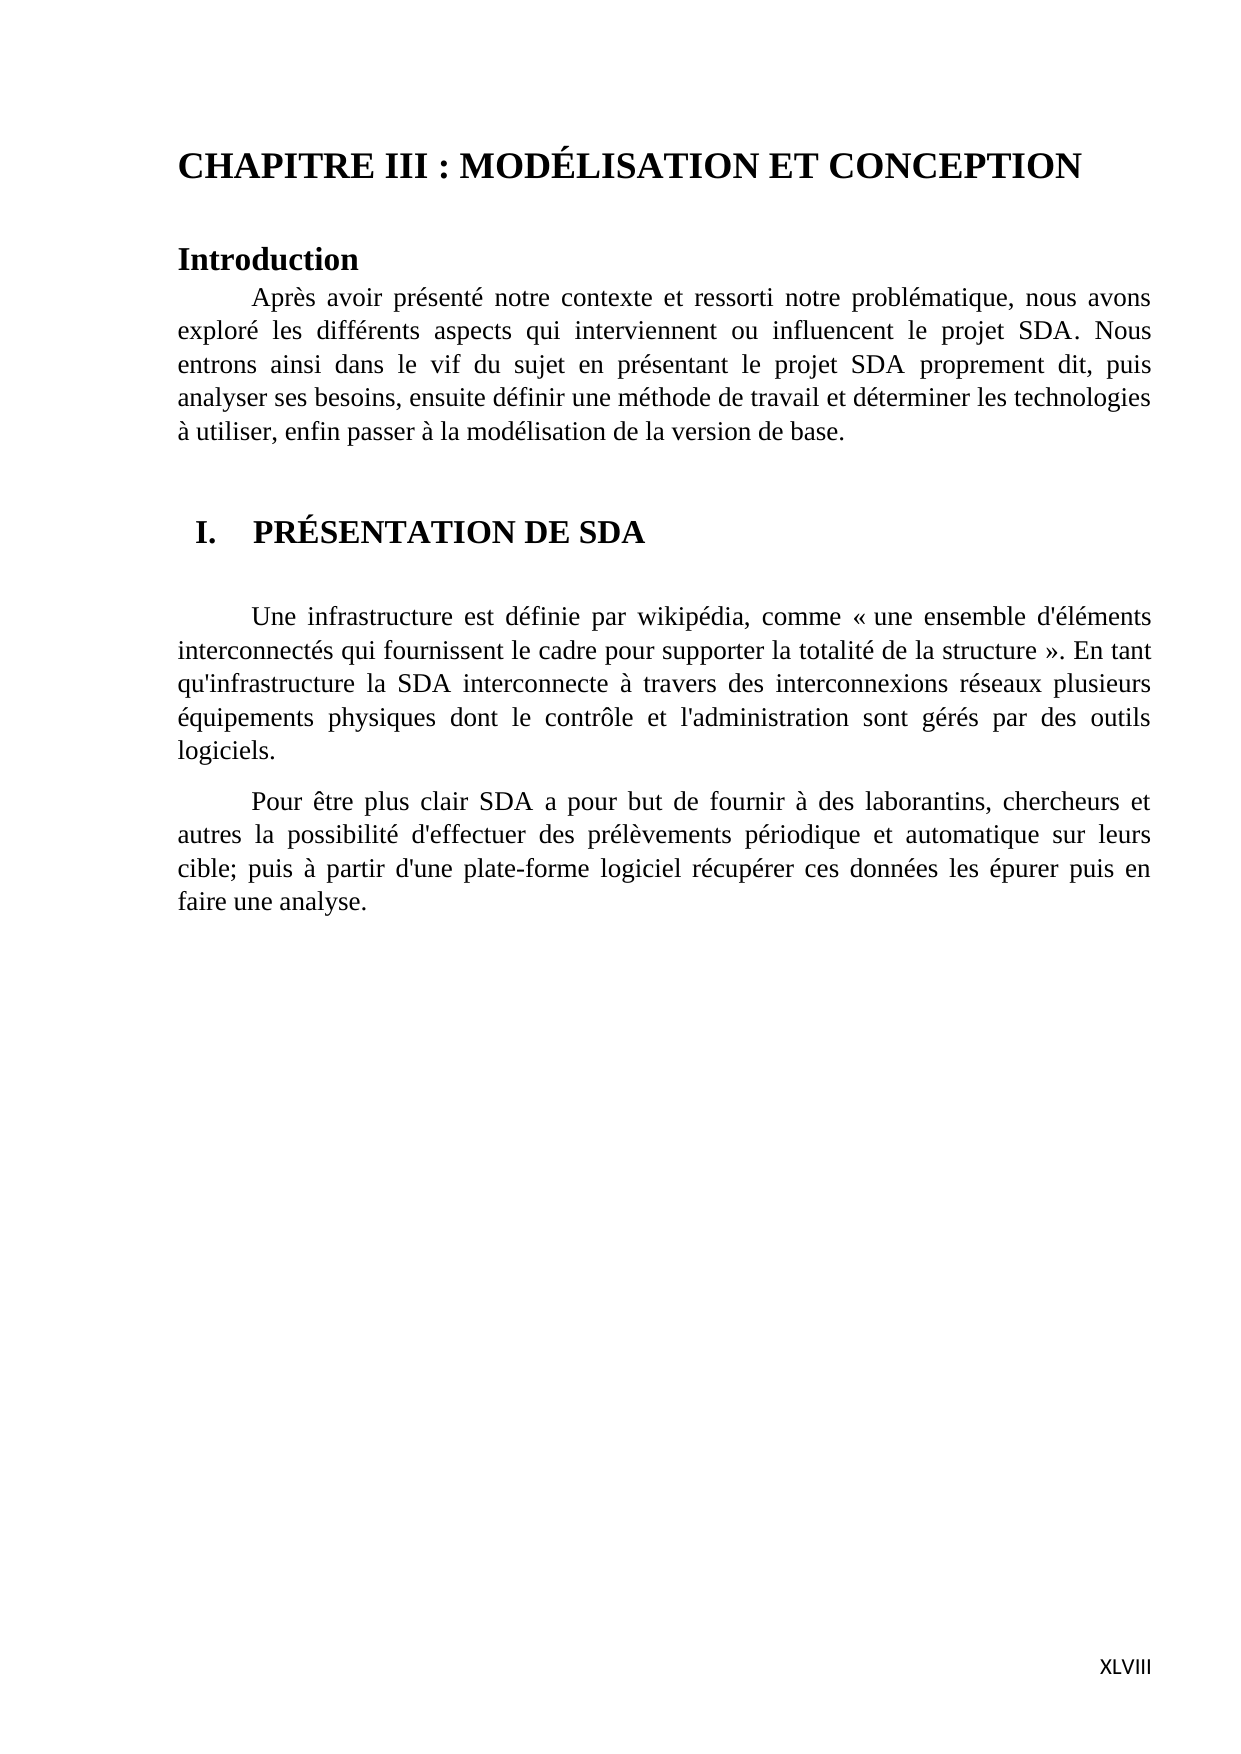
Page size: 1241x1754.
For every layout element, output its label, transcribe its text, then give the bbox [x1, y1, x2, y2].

text CHAPITRE III : MODÉLISATION ET CONCEPTION [177, 143, 1152, 186]
list Introduction [177, 239, 1152, 278]
text Pour être plus clair SDA a pour but de fournir à des laborantins, chercheurs et autres la possibilité d'effectuer des prélèvements périodique et automatique sur leurs cible; puis à partir d'une plate-forme logiciel récupérer ces données les épurer puis en faire une analyse. [177, 784, 1152, 916]
text Une infrastructure est définie par wikipédia, comme « une ensemble d'éléments interconnectés qui fournissent le cadre pour supporter la totalité de la structure ». En tant qu'infrastructure la SDA interconnecte à travers des interconnexions réseaux plusieurs équipements physiques dont le contrôle et l'administration sont gérés par des outils logiciels. [177, 600, 1152, 766]
list PRÉSENTATION DE SDA [216, 512, 1152, 550]
text Après avoir présenté notre contexte et ressorti notre problématique, nous avons exploré les différents aspects qui interviennent ou influencent le projet SDA. Nous entrons ainsi dans le vif du sujet en présentant le projet SDA proprement dit, puis analyser ses besoins, ensuite définir une méthode de travail et déterminer les technologies à utiliser, enfin passer à la modélisation de la version de base. [177, 281, 1152, 446]
